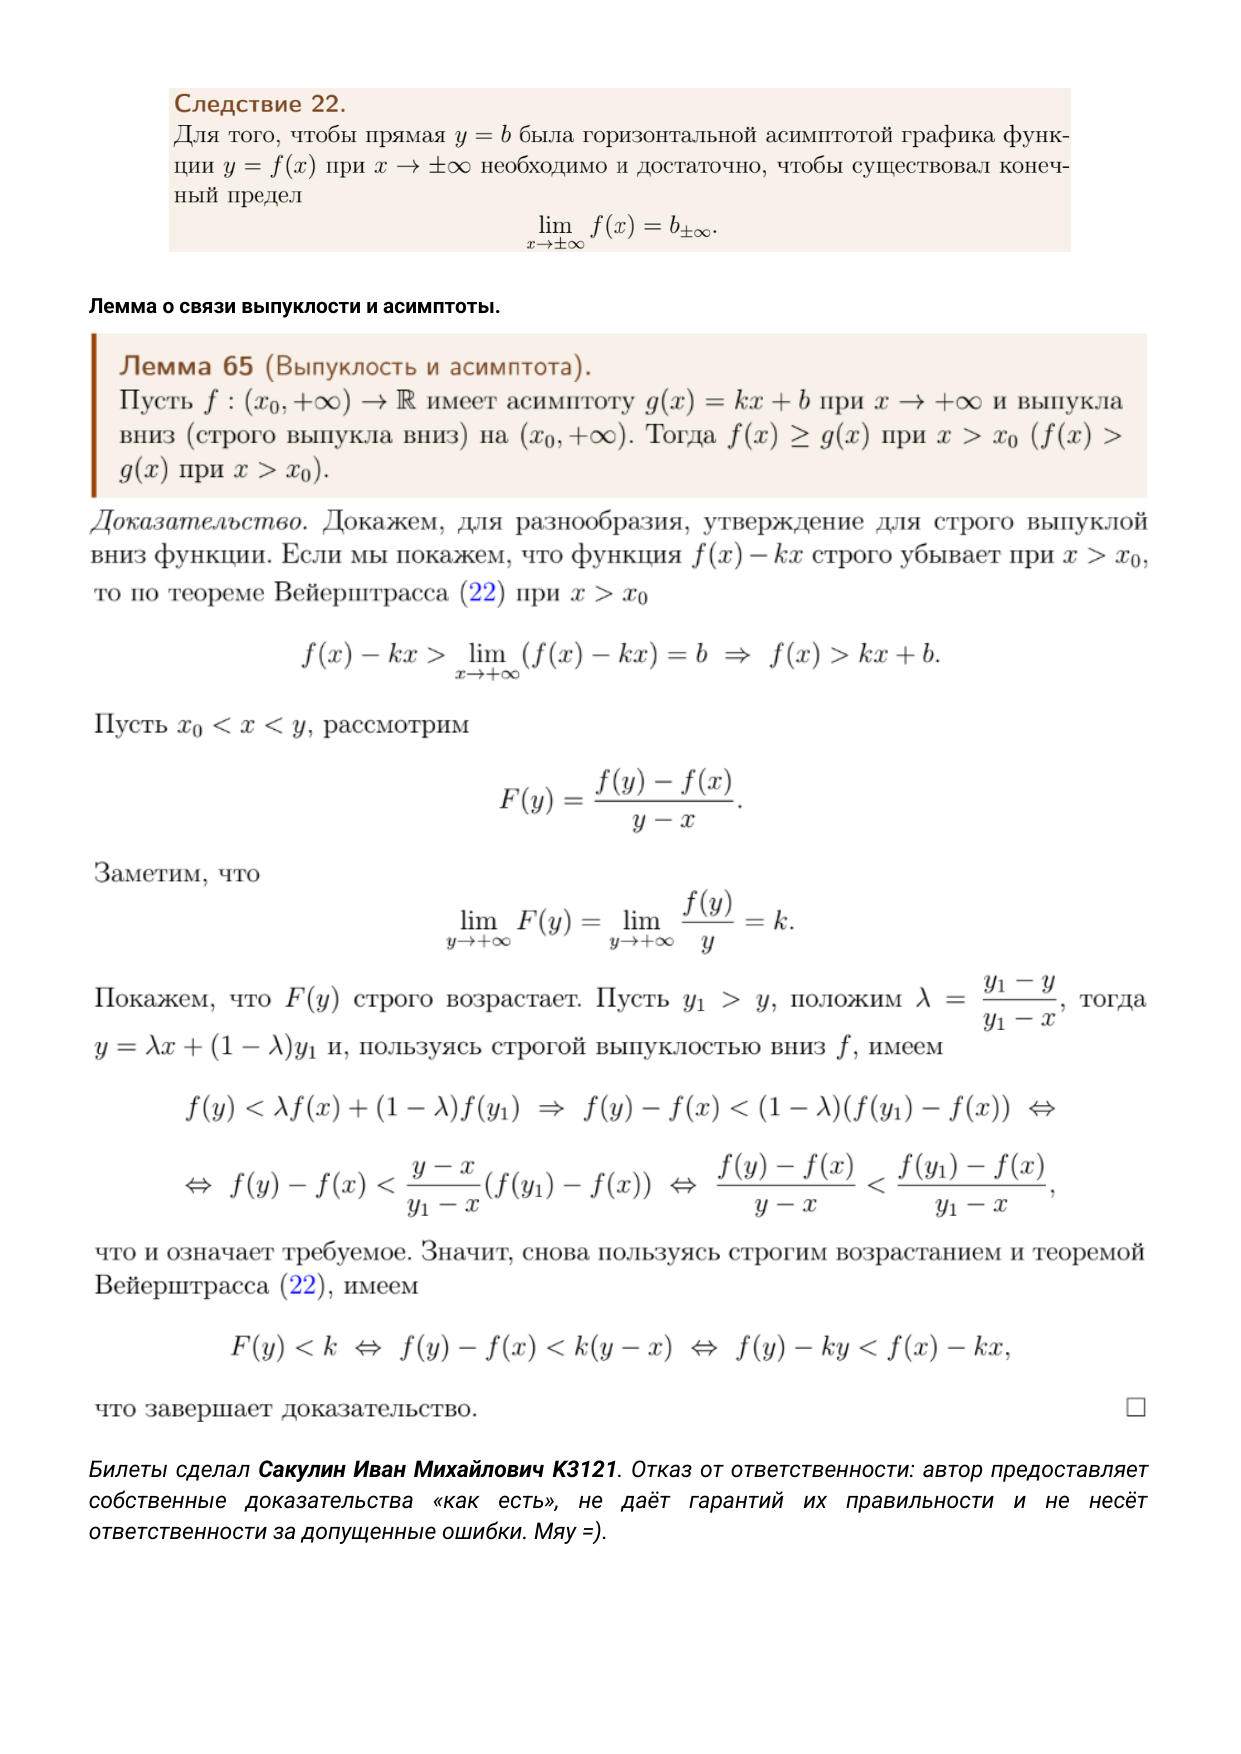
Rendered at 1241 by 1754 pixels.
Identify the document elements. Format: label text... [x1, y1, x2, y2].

picture [88, 331, 1152, 499]
picture [88, 579, 1152, 966]
picture [88, 1231, 1152, 1422]
text Билеты сделал Сакулин Иван Михайлович K3121. Отказ от ответственности: автор предоставляет собственные доказательства «как есть», не даёт гарантий их правильности и не несёт ответственности за допущенные ошибки. Мяу =). [88, 1457, 1152, 1545]
picture [168, 88, 1072, 252]
subtitle Лемма о связи выпуклости и асимптоты. [88, 294, 1152, 319]
picture [88, 502, 1152, 576]
picture [88, 969, 1152, 1228]
